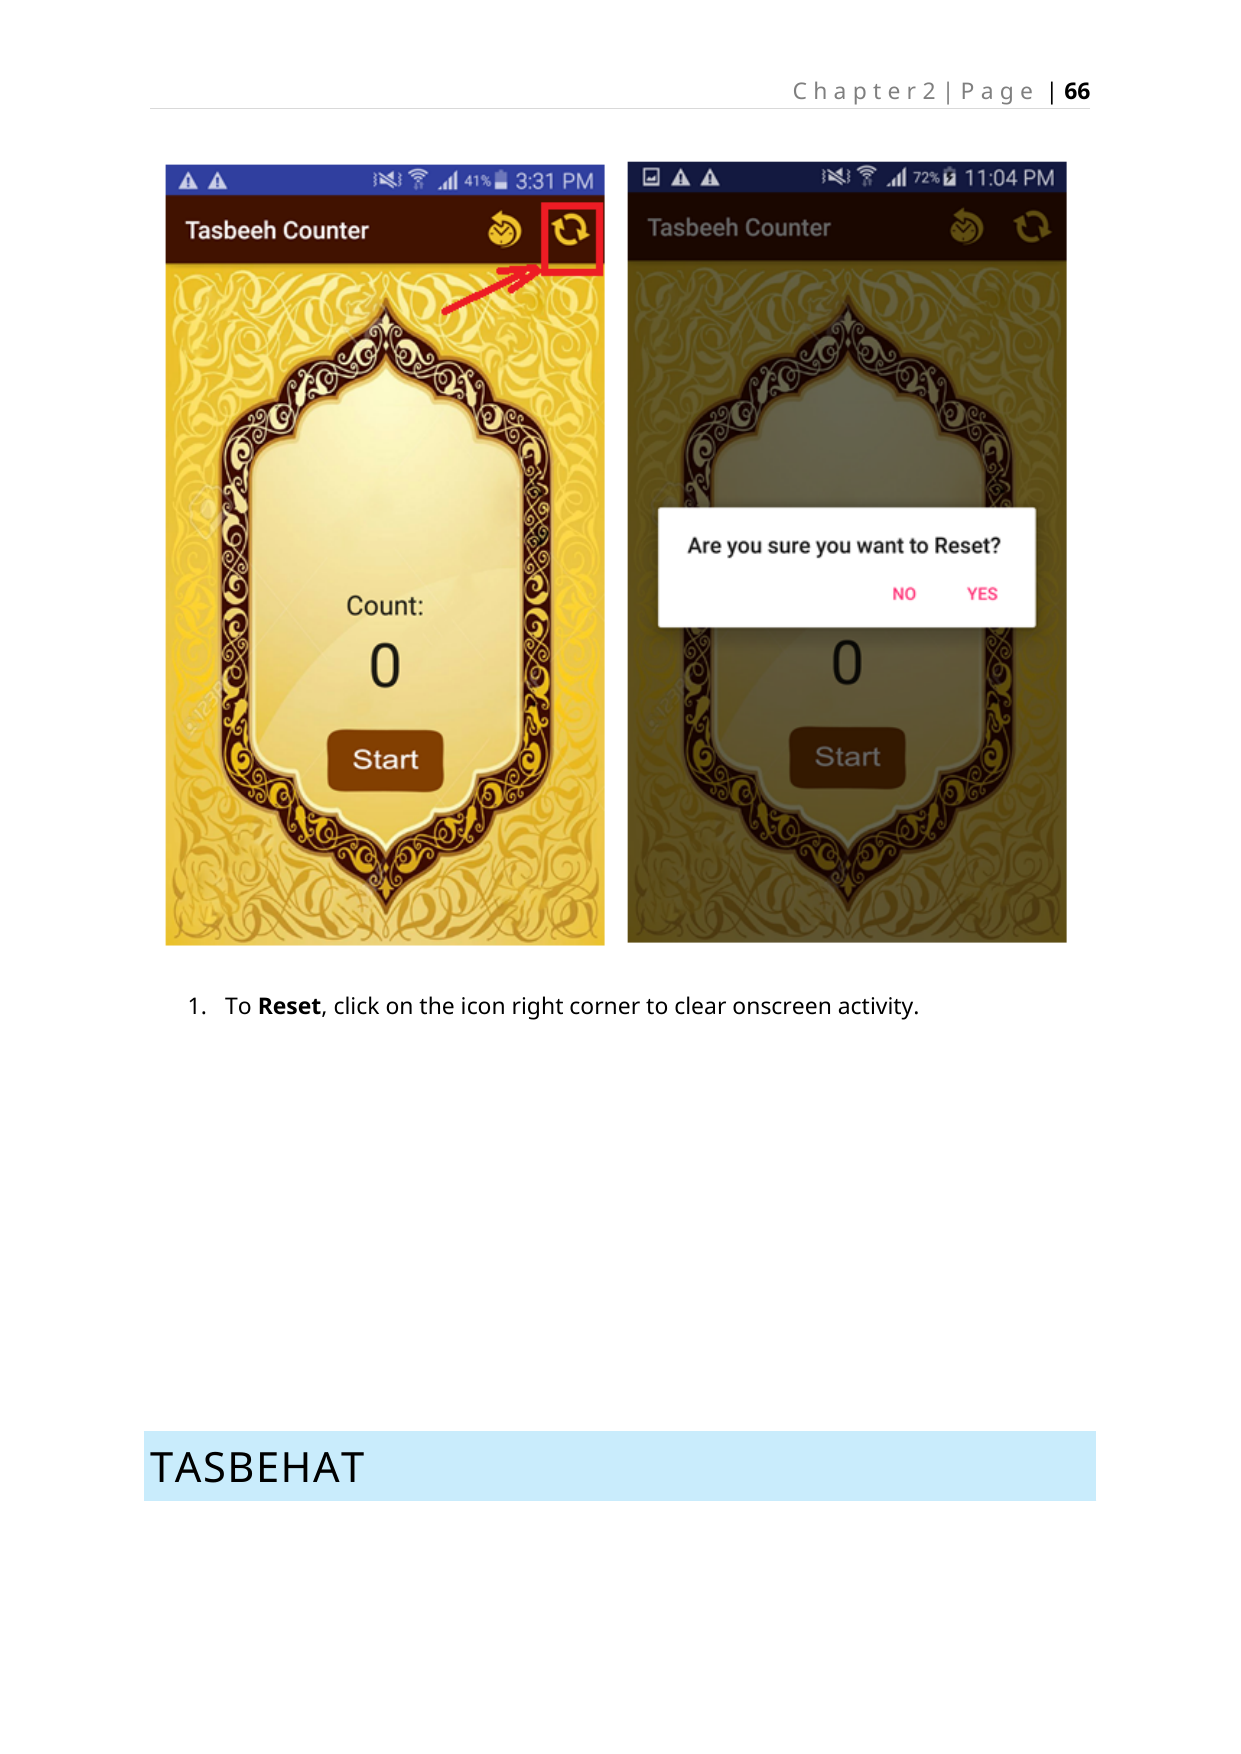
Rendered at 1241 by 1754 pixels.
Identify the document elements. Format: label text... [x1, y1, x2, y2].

list To Reset, click on the icon right corner to clear onscreen activity. [187, 989, 1090, 1021]
picture [150, 150, 1089, 966]
subtitle Tasbehat [150, 1438, 1090, 1494]
